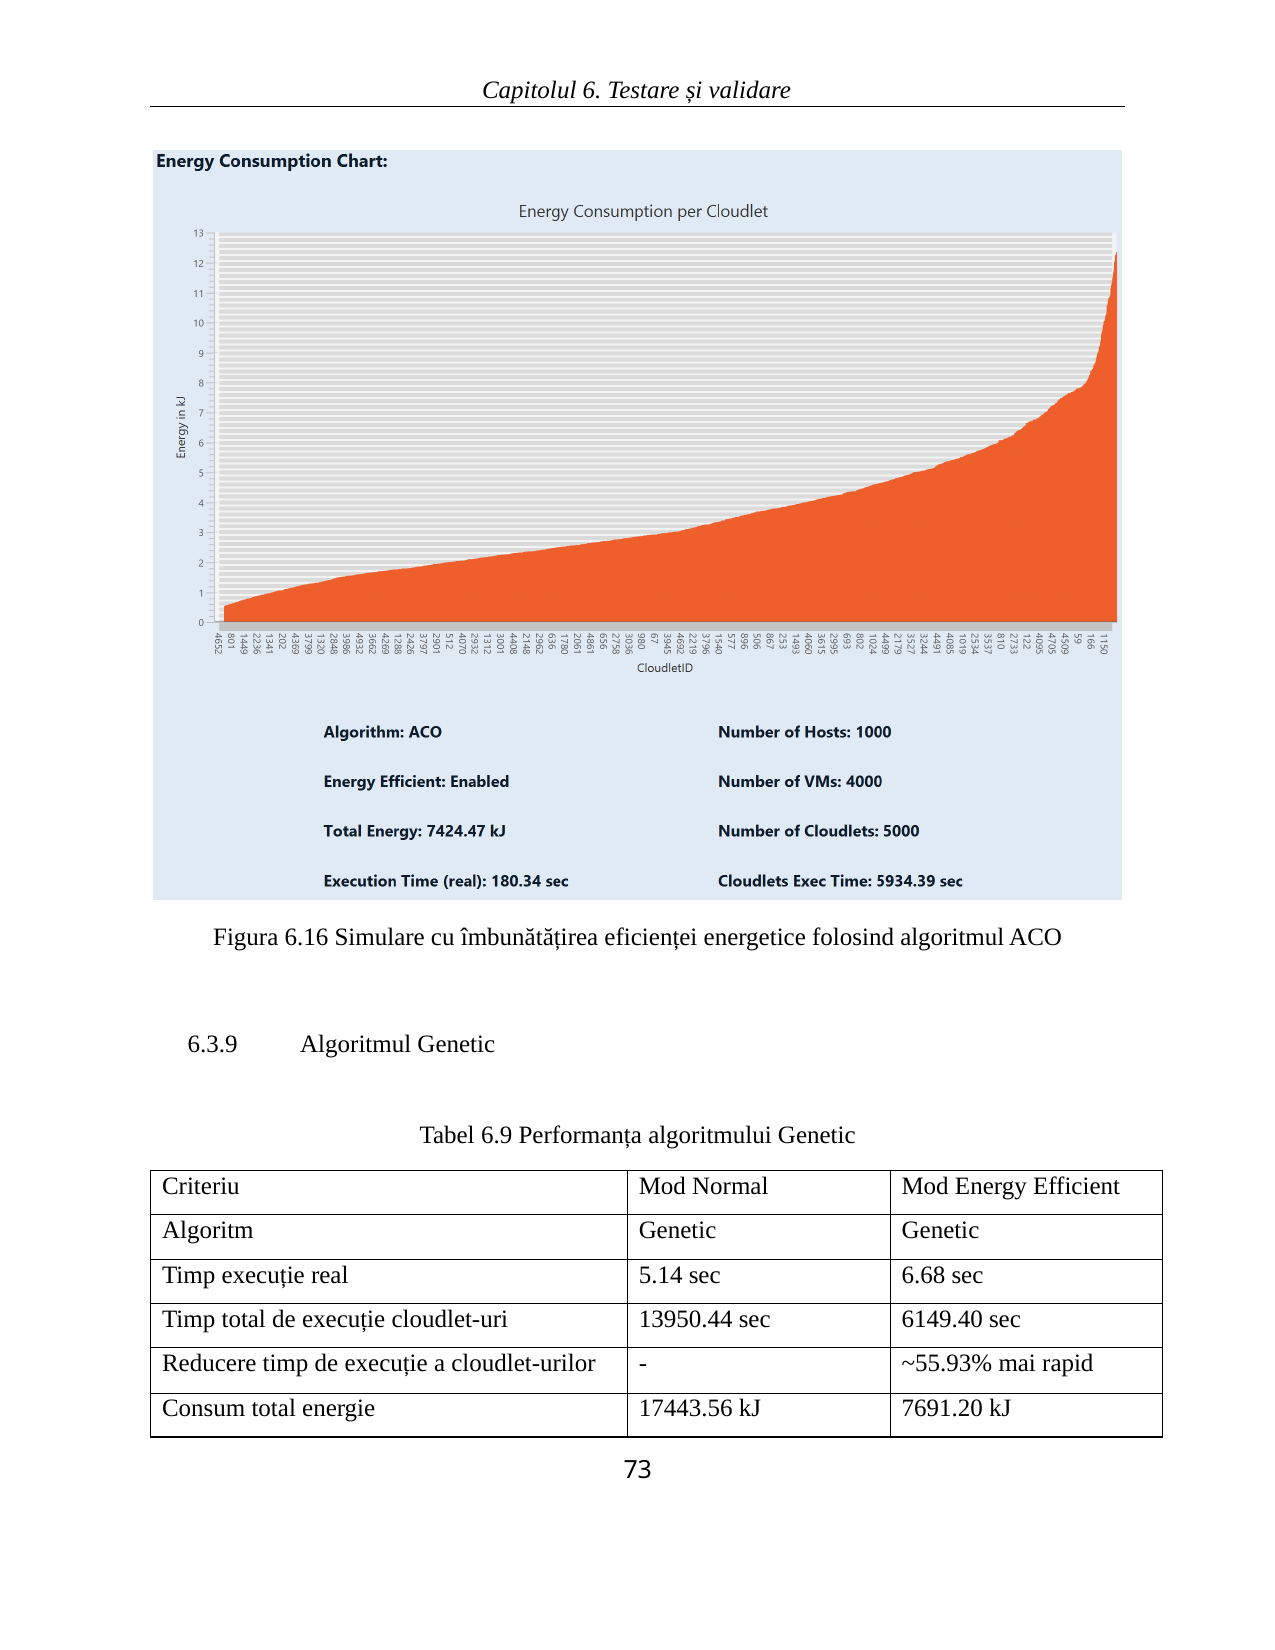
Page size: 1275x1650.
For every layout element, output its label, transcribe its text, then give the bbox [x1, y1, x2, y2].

text Algoritmul Genetic [187, 1029, 1125, 1058]
table_cell Reducere timp de execuție a cloudlet-urilor [151, 1348, 627, 1392]
table_cell 6.68 sec [891, 1260, 1162, 1303]
table_cell Genetic [628, 1215, 890, 1259]
text Figura 6.16 Simulare cu îmbunătățirea eficienței energetice folosind algoritmul ACO [150, 922, 1125, 951]
table_cell 5.14 sec [628, 1260, 890, 1303]
table_cell ~55.93% mai rapid [891, 1348, 1162, 1392]
table_cell Consum total energie [151, 1394, 627, 1436]
table_cell 6149.40 sec [891, 1304, 1162, 1347]
table_cell - [628, 1348, 890, 1392]
table_header Mod Normal [628, 1171, 890, 1214]
table_cell Timp total de execuție cloudlet-uri [151, 1304, 627, 1347]
table_cell 13950.44 sec [628, 1304, 890, 1347]
table_cell 17443.56 kJ [628, 1394, 890, 1436]
table_cell 7691.20 kJ [891, 1394, 1162, 1436]
text Tabel 6.9 Performanța algoritmului Genetic [150, 1120, 1125, 1149]
table_cell Algoritm [151, 1215, 627, 1259]
picture [152, 150, 1123, 900]
table_header Criteriu [151, 1171, 627, 1214]
table_header Mod Energy Efficient [891, 1171, 1162, 1214]
table_cell Genetic [891, 1215, 1162, 1259]
table_cell Timp execuție real [151, 1260, 627, 1303]
